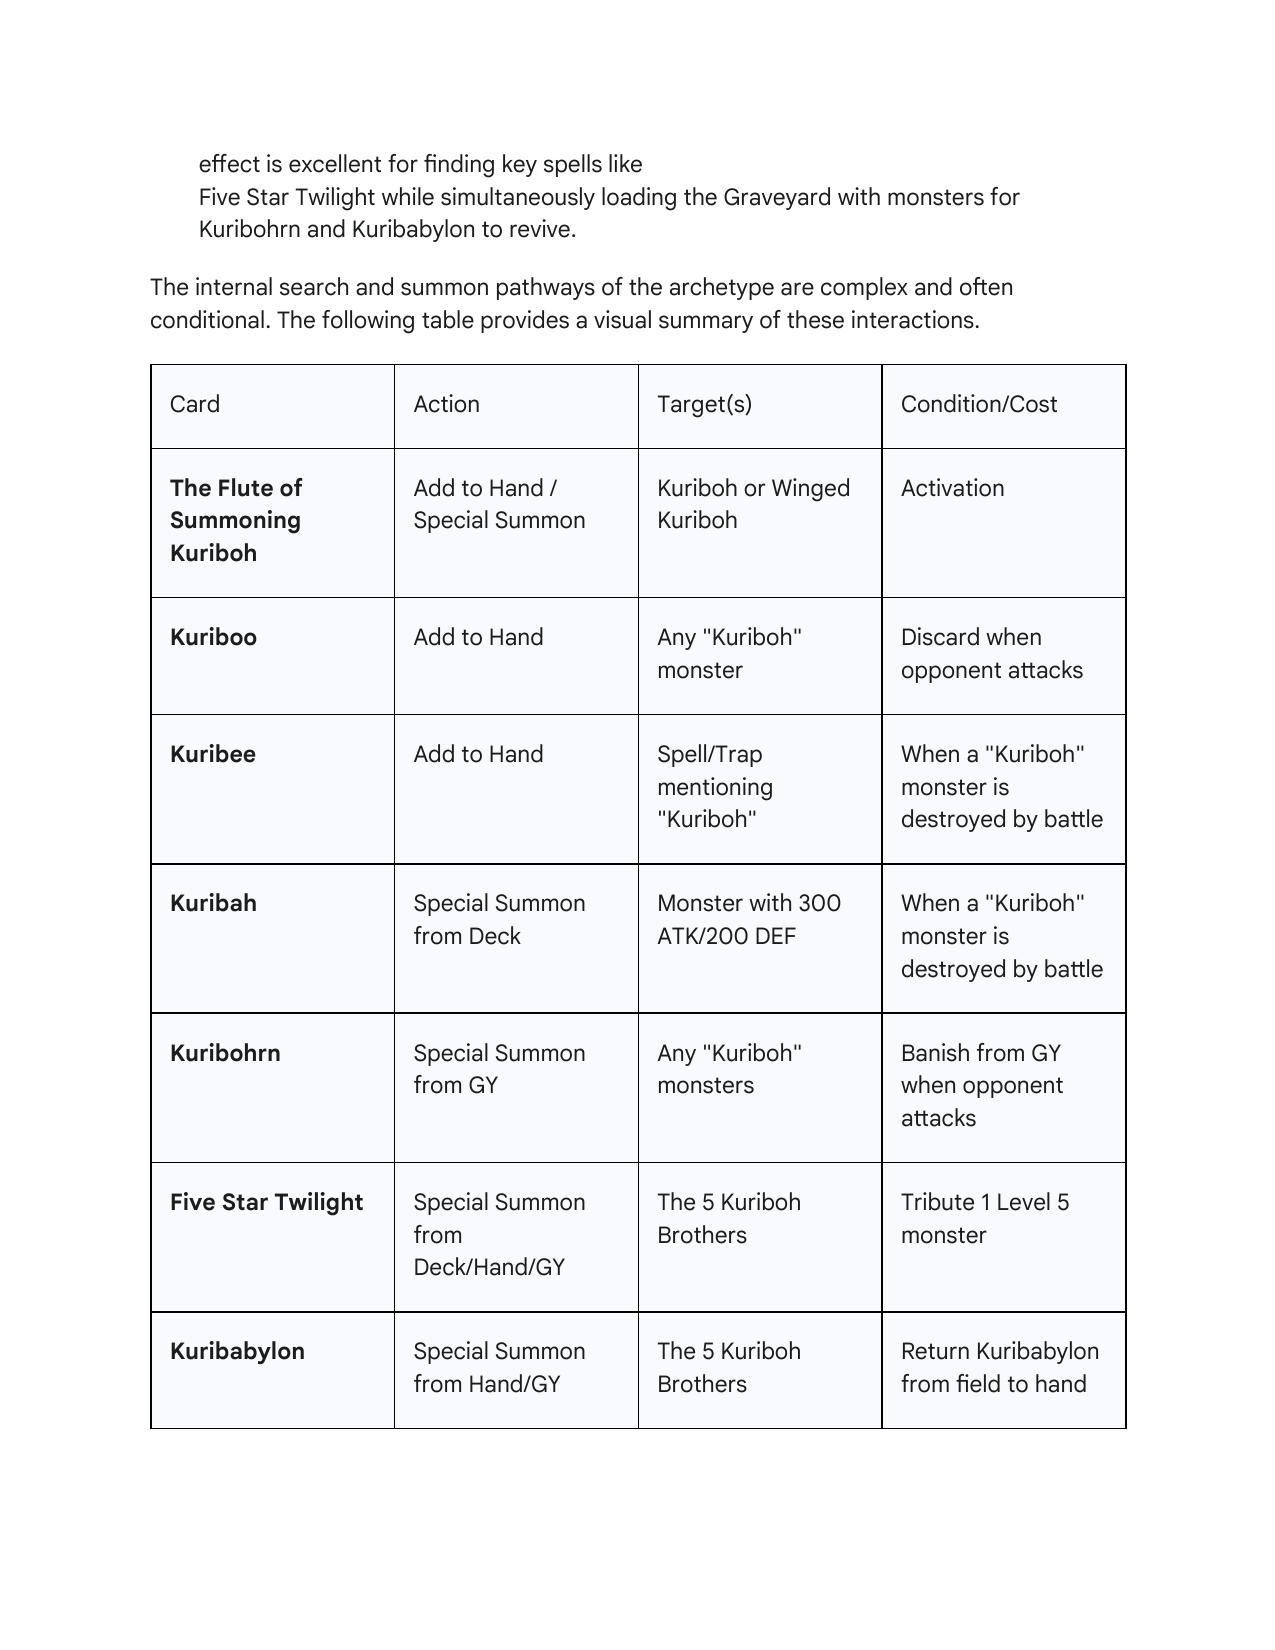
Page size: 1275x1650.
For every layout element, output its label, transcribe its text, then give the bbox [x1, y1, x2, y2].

table_cell Special Summon from Deck/Hand/GY [395, 1163, 638, 1311]
table_cell Special Summon from Hand/GY [395, 1313, 638, 1428]
table_cell Any "Kuriboh" monster [639, 598, 881, 713]
table_cell Monster with 300 ATK/200 DEF [639, 865, 881, 1012]
table_cell Kuriboh or Winged Kuriboh [639, 449, 881, 597]
table_cell The Flute of Summoning Kuriboh [152, 449, 394, 597]
table_cell Kuribabylon [152, 1313, 394, 1428]
table_cell Discard when opponent attacks [883, 598, 1125, 713]
table_cell Kuribohrn [152, 1014, 394, 1162]
table_header Condition/Cost [883, 365, 1125, 447]
table_cell Any "Kuriboh" monsters [639, 1014, 881, 1162]
table_cell Kuriboo [152, 598, 394, 713]
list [161, 150, 1125, 244]
table_cell Add to Hand [395, 715, 638, 863]
table_cell Tribute 1 Level 5 monster [883, 1163, 1125, 1311]
table_cell Kuribee [152, 715, 394, 863]
table_header Card [152, 365, 394, 447]
table_cell The 5 Kuriboh Brothers [639, 1163, 881, 1311]
table_cell When a "Kuriboh" monster is destroyed by battle [883, 865, 1125, 1012]
text The internal search and summon pathways of the archetype are complex and often conditional. The following table provides a visual summary of these interactions. [150, 273, 1125, 334]
table_cell The 5 Kuriboh Brothers [639, 1313, 881, 1428]
table_cell Add to Hand [395, 598, 638, 713]
table_cell Special Summon from GY [395, 1014, 638, 1162]
table_header Action [395, 365, 638, 447]
table_cell Return Kuribabylon from field to hand [883, 1313, 1125, 1428]
table_cell Five Star Twilight [152, 1163, 394, 1311]
table_header Target(s) [639, 365, 881, 447]
table_cell Add to Hand / Special Summon [395, 449, 638, 597]
table_cell When a "Kuriboh" monster is destroyed by battle [883, 715, 1125, 863]
table_cell Special Summon from Deck [395, 865, 638, 1012]
table_cell Banish from GY when opponent attacks [883, 1014, 1125, 1162]
table_cell Kuribah [152, 865, 394, 1012]
table_cell Activation [883, 449, 1125, 597]
table_cell Spell/Trap mentioning "Kuriboh" [639, 715, 881, 863]
